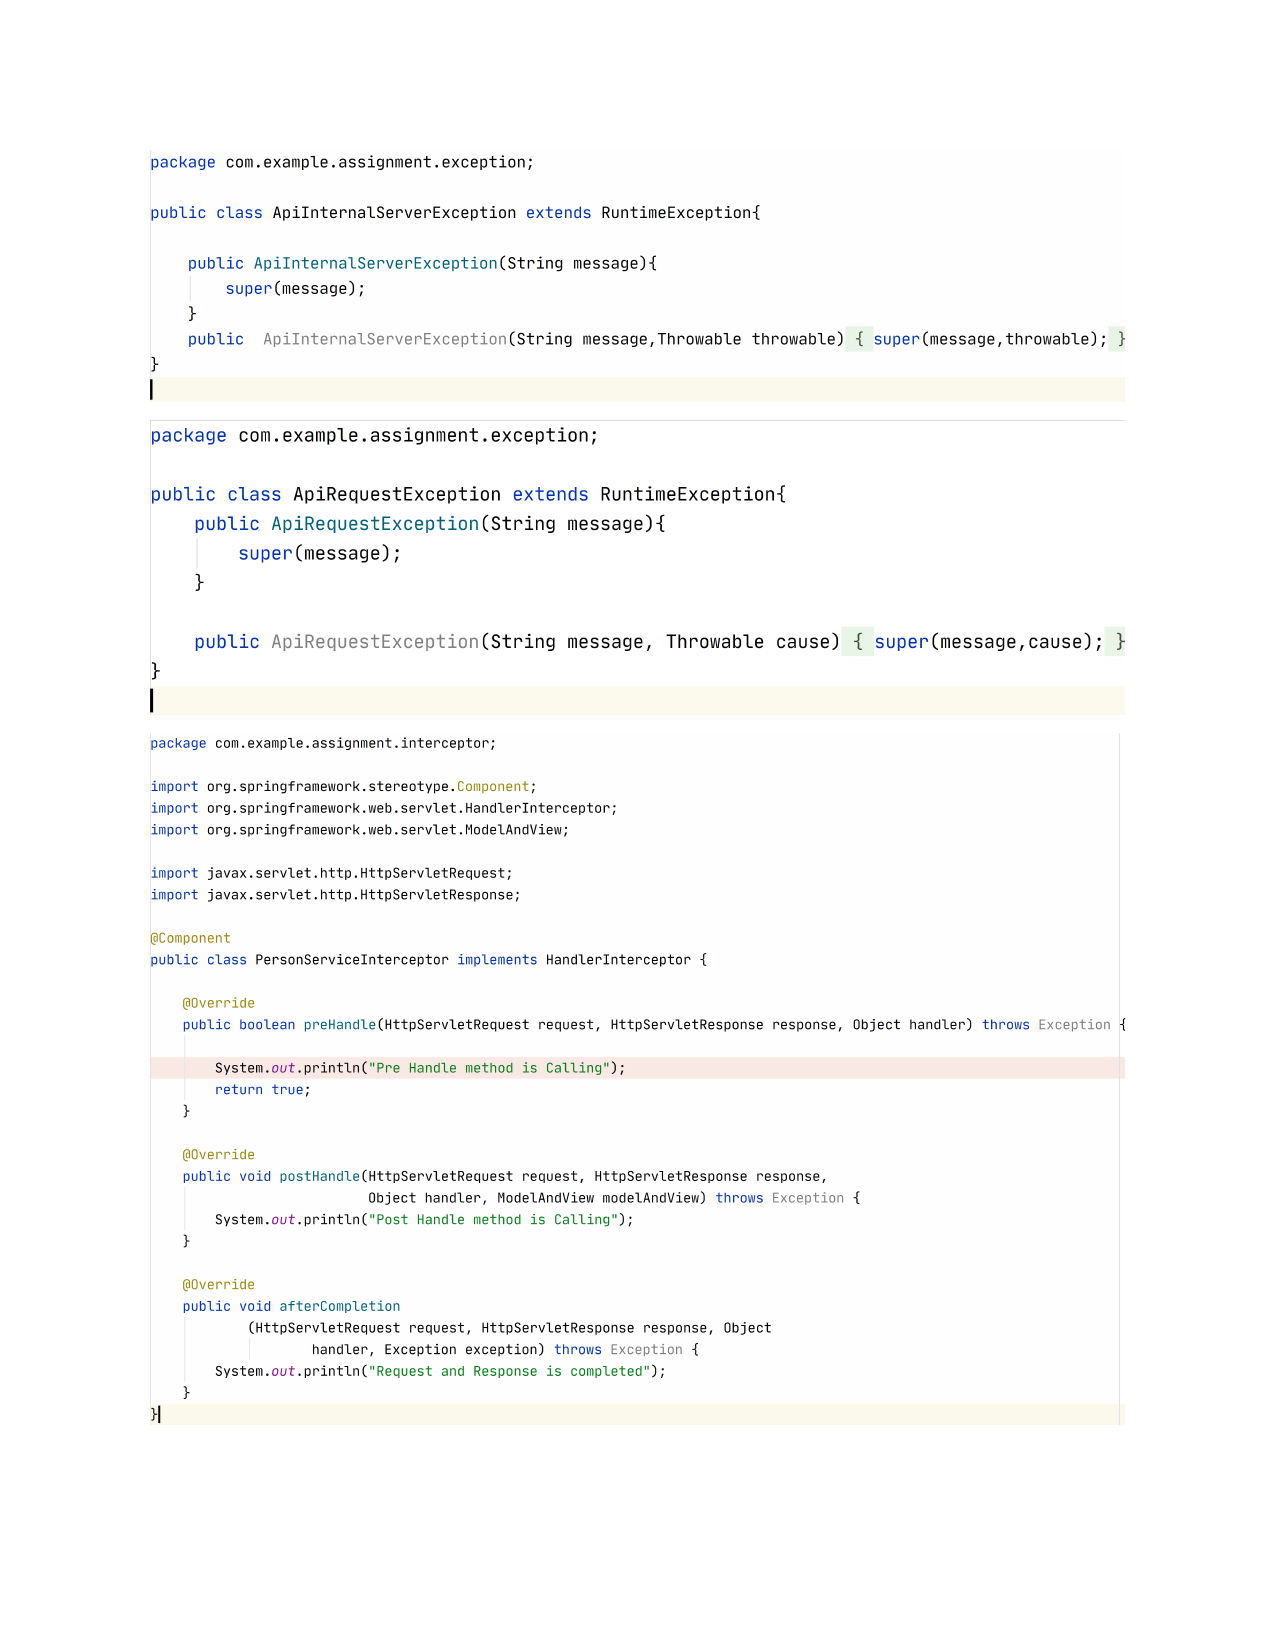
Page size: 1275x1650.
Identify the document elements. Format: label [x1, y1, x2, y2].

picture [150, 150, 1125, 402]
picture [150, 733, 1125, 1425]
picture [150, 420, 1125, 715]
